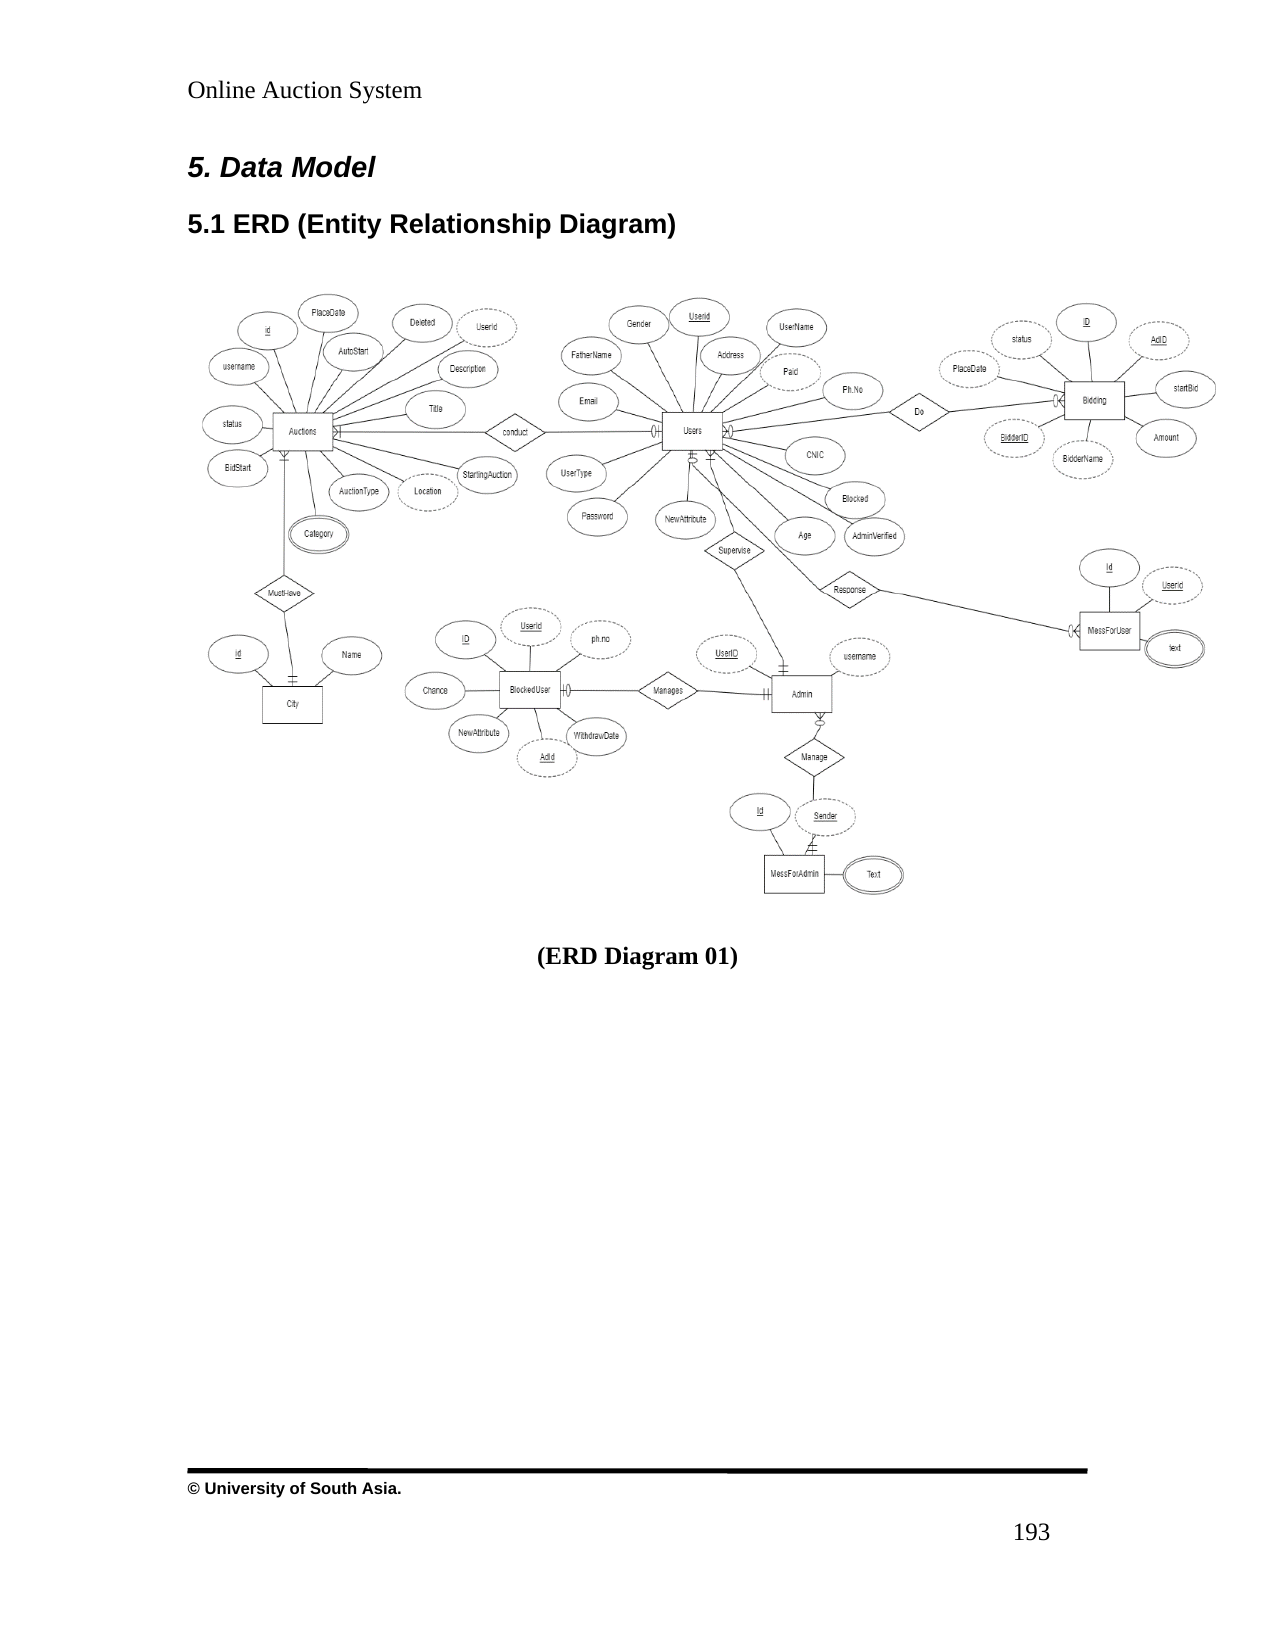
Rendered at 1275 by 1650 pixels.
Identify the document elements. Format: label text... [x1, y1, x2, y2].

subtitle 5. Data Model [187, 150, 1087, 183]
picture [187, 274, 1231, 913]
subtitle 5.1 ERD (Entity Relationship Diagram) [187, 208, 1087, 240]
text (ERD Diagram 01) [187, 941, 1087, 970]
